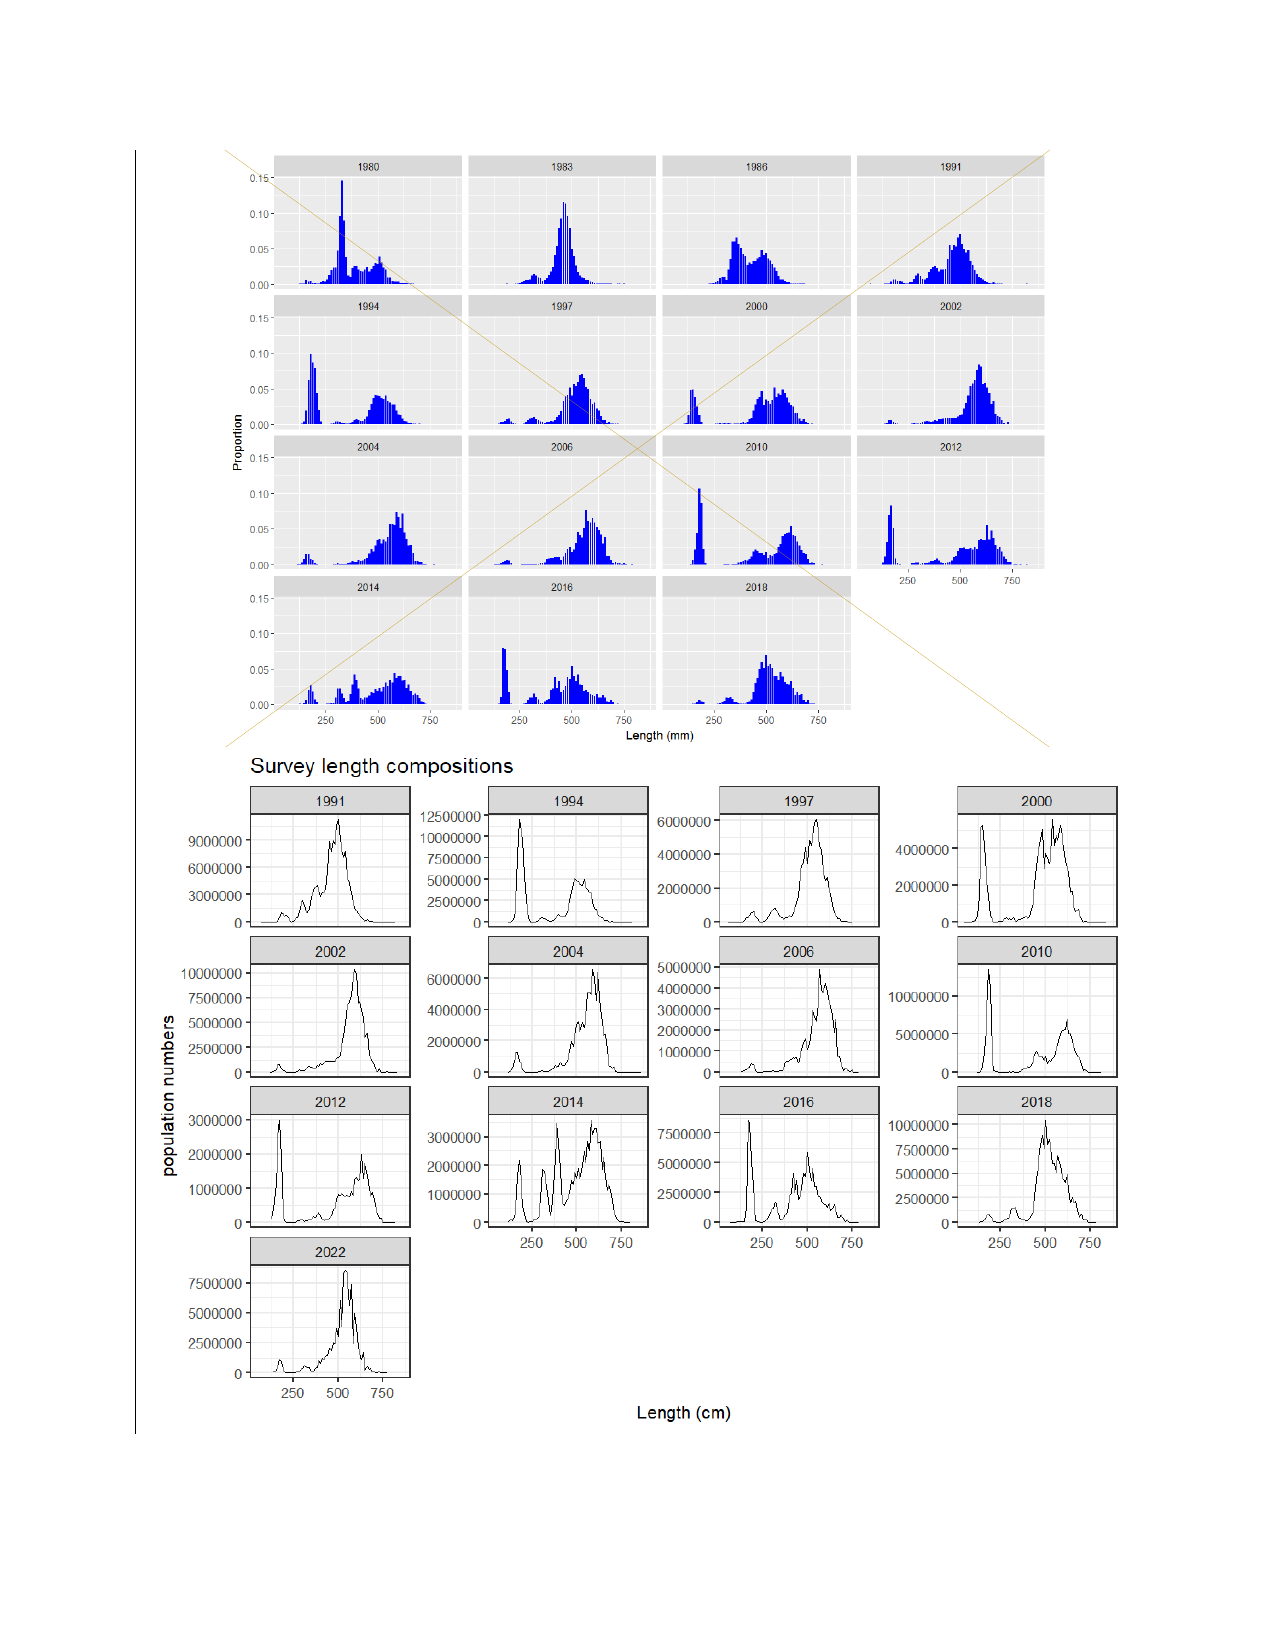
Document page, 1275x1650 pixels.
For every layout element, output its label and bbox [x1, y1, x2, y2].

picture [227, 150, 1048, 448]
picture [150, 450, 1125, 1430]
picture [639, 151, 1050, 746]
picture [225, 151, 636, 746]
